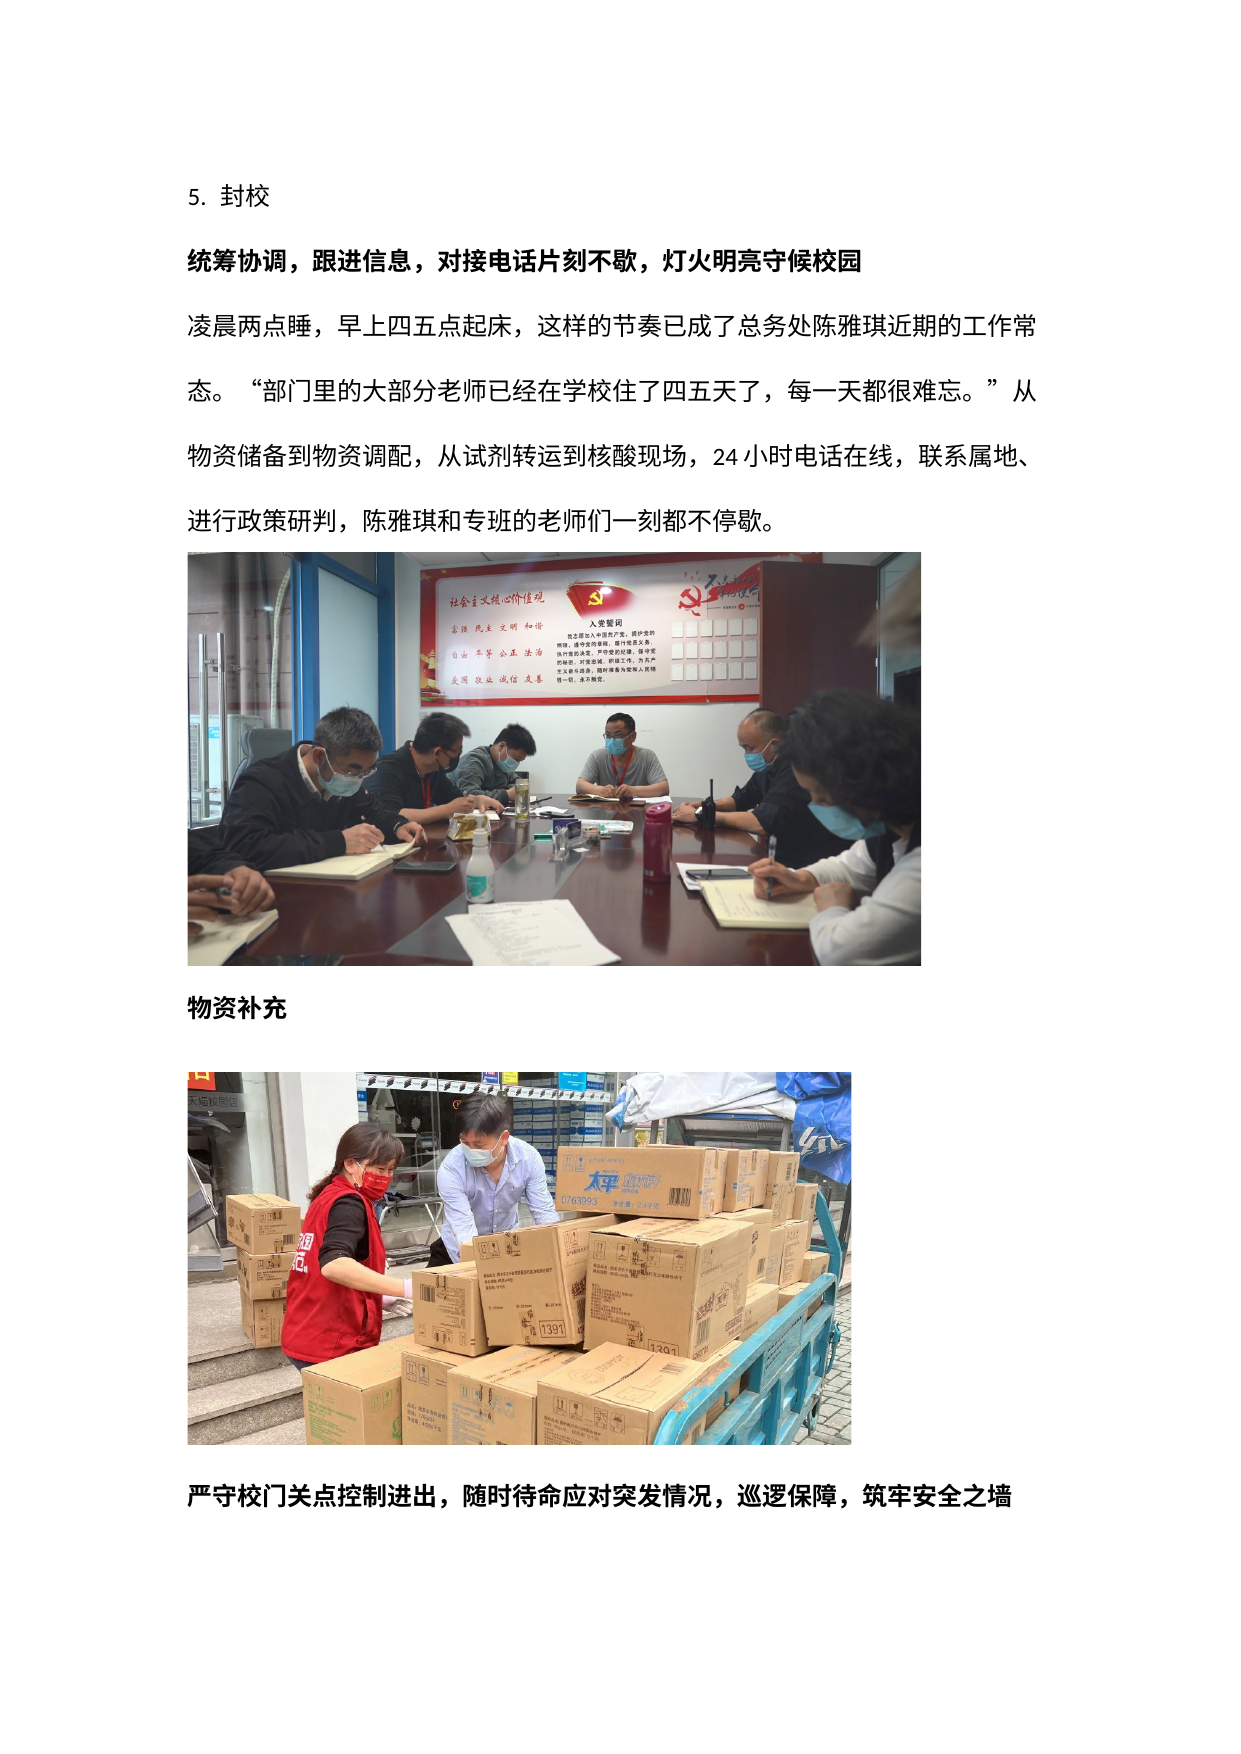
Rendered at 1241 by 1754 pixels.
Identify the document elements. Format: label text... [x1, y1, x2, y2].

list 严守校门关点控制进出，随时待命应对突发情况，巡逻保障，筑牢安全之墙 [187, 1462, 1053, 1527]
list 物资补充 [187, 974, 1053, 1039]
list 统筹协调，跟进信息，对接电话片刻不歇，灯火明亮守候校园 [187, 227, 1053, 292]
list 封校 [187, 162, 1053, 227]
picture [187, 1072, 852, 1445]
list 凌晨两点睡，早上四五点起床，这样的节奏已成了总务处陈雅琪近期的工作常态。“部门里的大部分老师已经在学校住了四五天了，每一天都很难忘。”从物资储备到物资调配，从试剂转运到核酸现场，24小时电话在线，联系属地、进行政策研判，陈雅琪和专班的老师们一刻都不停歇。 [187, 292, 1053, 552]
picture [187, 552, 922, 966]
